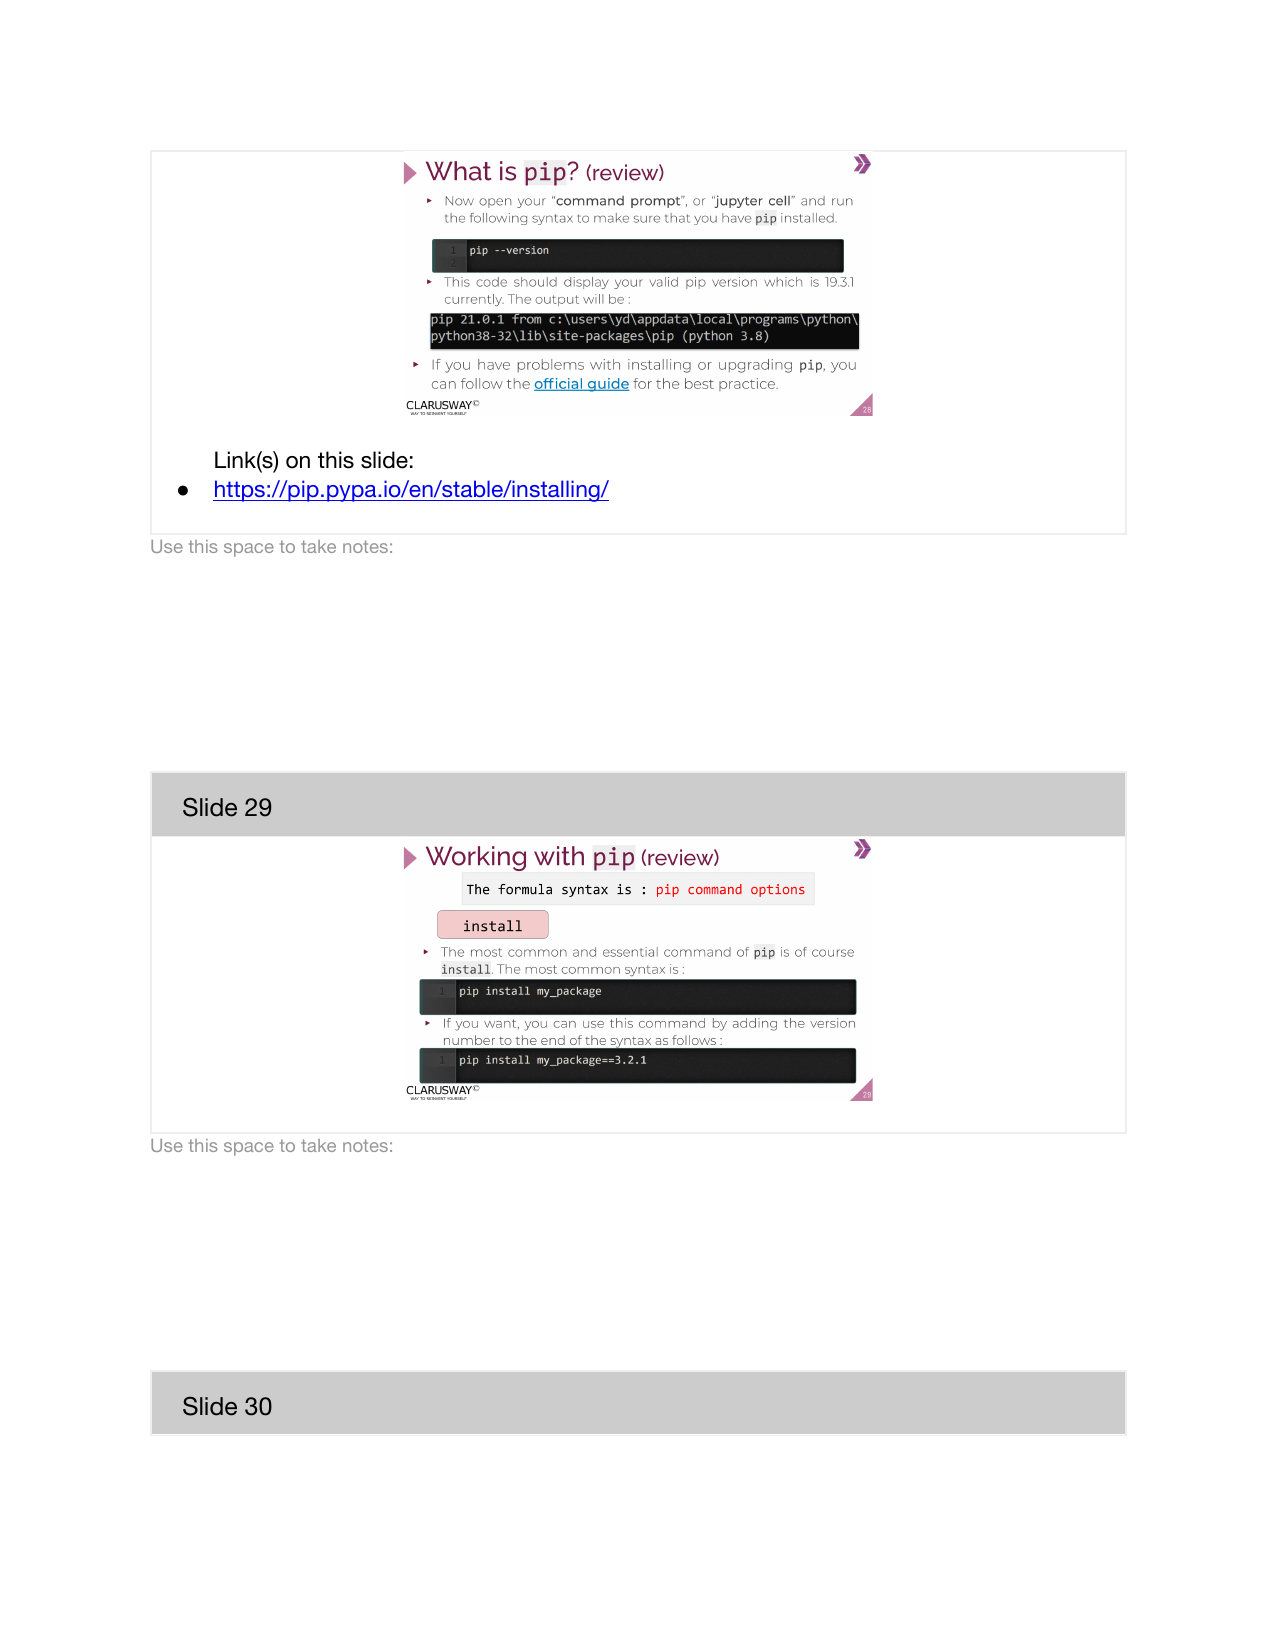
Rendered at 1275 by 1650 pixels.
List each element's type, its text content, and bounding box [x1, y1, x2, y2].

picture [403, 151, 873, 416]
table_header Slide 29 [152, 773, 1125, 836]
text Use this space to take notes: [150, 535, 1125, 558]
table_cell Link(s) on this slide: https://pip.pypa.io/en/stable/installing/ [152, 152, 1125, 533]
text Use this space to take notes: [150, 1134, 1125, 1157]
picture [403, 837, 873, 1101]
table_cell [152, 837, 1125, 1132]
table_header Slide 30 [152, 1372, 1125, 1434]
